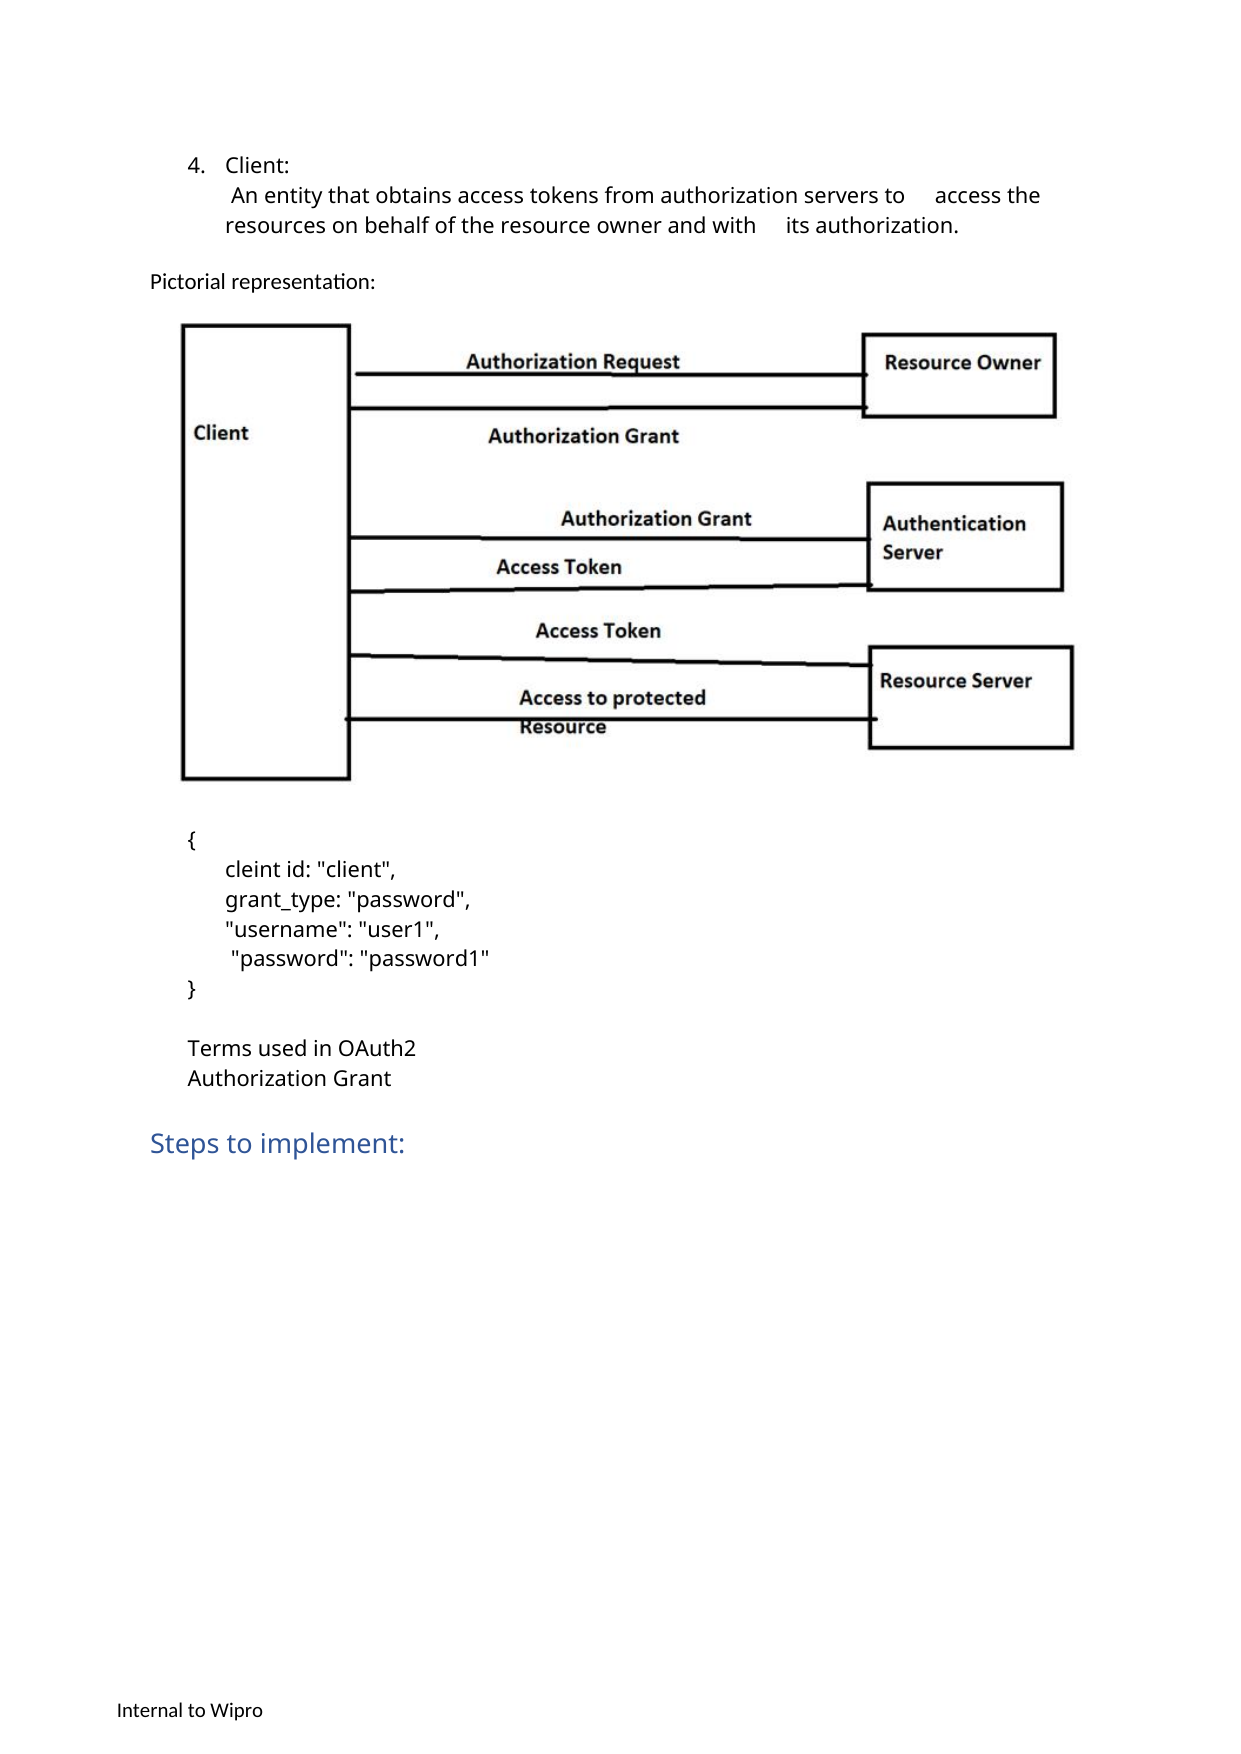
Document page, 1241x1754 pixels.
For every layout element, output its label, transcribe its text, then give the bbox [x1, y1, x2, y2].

subtitle Steps to implement: [150, 1124, 1090, 1161]
list Client: [187, 150, 1090, 180]
text Pictorial representation: [150, 267, 1090, 295]
text "password": "password1" [187, 943, 1090, 973]
text "username": "user1", [187, 914, 1090, 943]
text Authorization Grant [187, 1063, 1090, 1092]
text cleint id: "client", [187, 854, 1090, 884]
text Terms used in OAuth2 [187, 1033, 1090, 1063]
text {​​​​​​ [187, 825, 1090, 854]
text }​​​​​​ [150, 973, 1090, 1003]
list An entity that obtains access tokens from authorization servers to access the resources on behalf of the resource owner and with its authorization. [225, 180, 1090, 239]
picture [150, 295, 1091, 825]
text grant_type: "password", [187, 884, 1090, 914]
